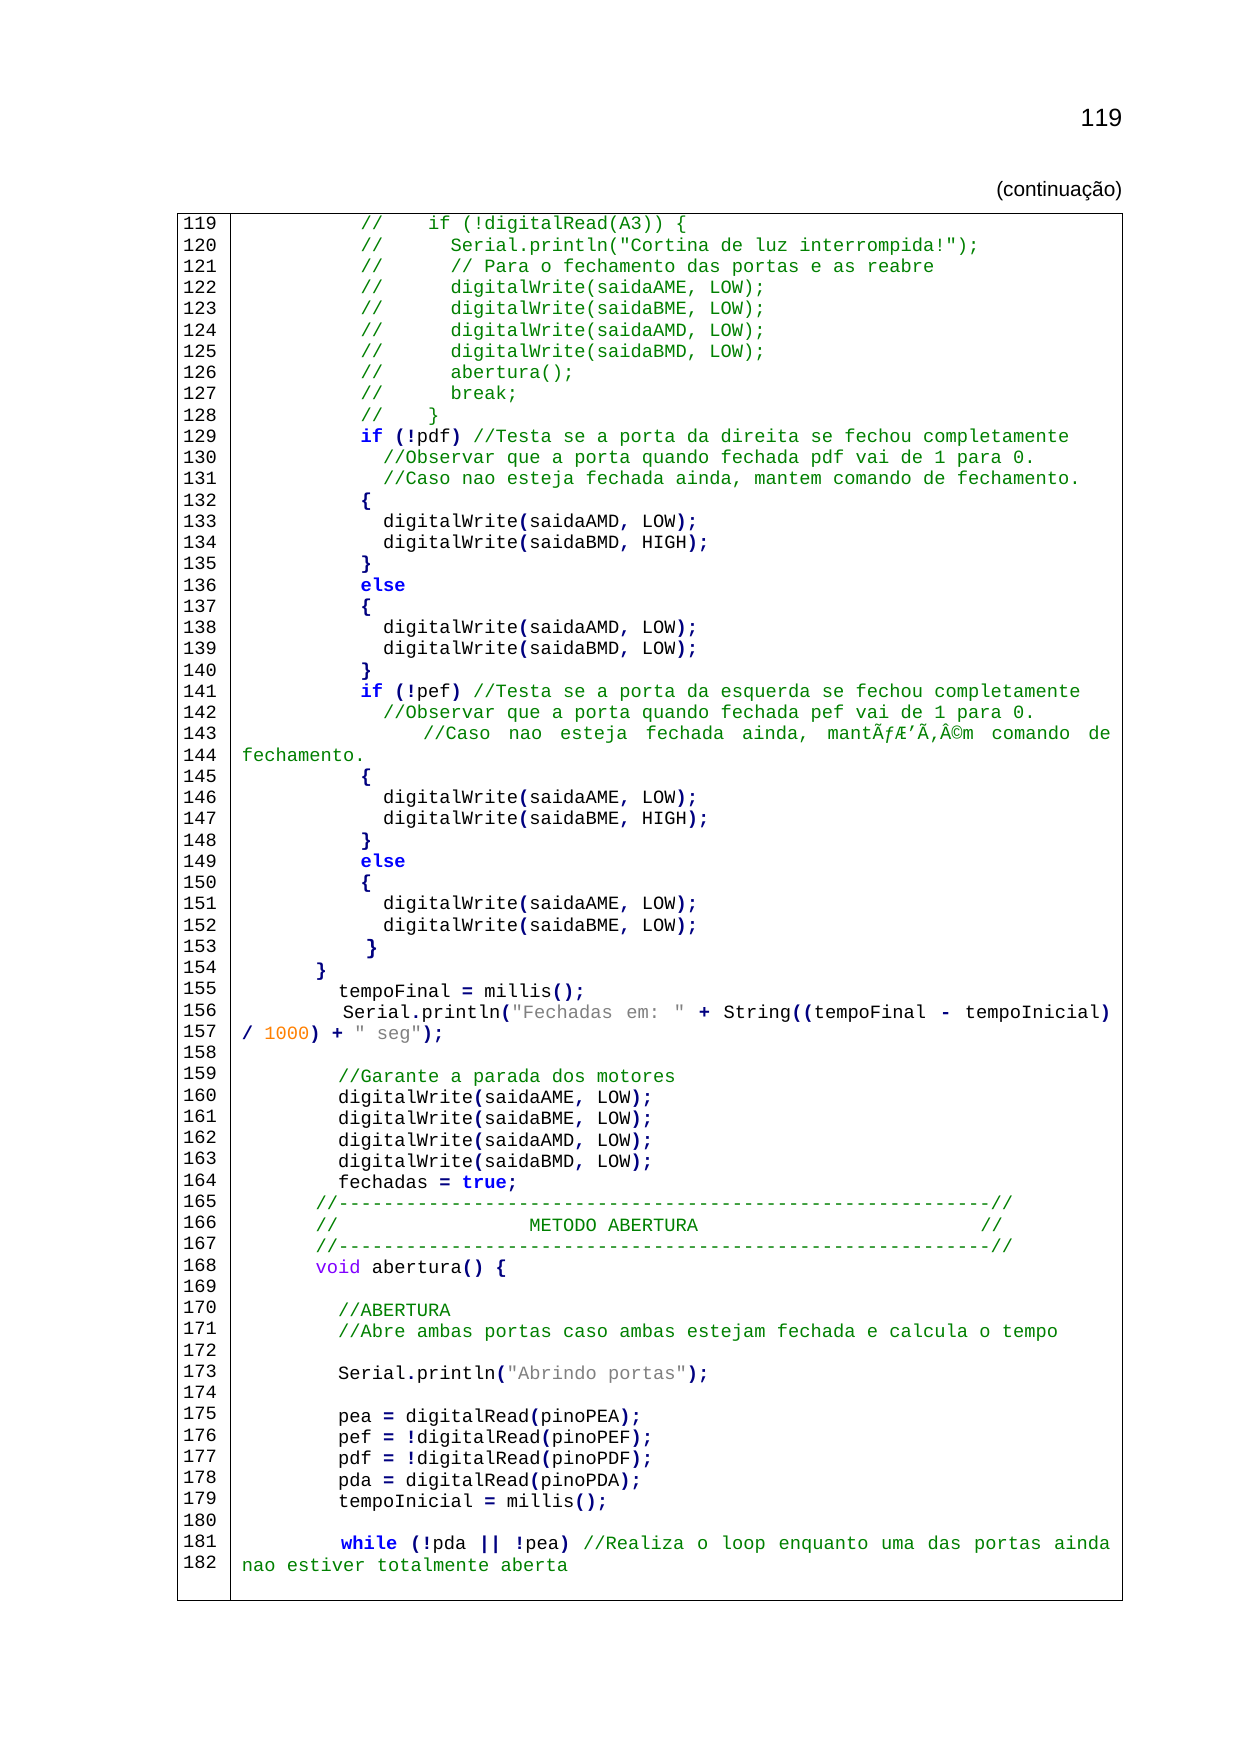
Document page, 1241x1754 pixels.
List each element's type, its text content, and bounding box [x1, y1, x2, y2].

table_header // if (!digitalRead(A3)) { // Serial.println("Cortina de luz interrompida!"); // // Para o fechamento das portas e as reabre // digitalWrite(saidaAME, LOW); // digitalWrite(saidaBME, LOW); // digitalWrite(saidaAMD, LOW); // digitalWrite(saidaBMD, LOW); // abertura(); // break; // } if (!pdf) //Testa se a porta da direita se fechou completamente //Observar que a porta quando fechada pdf vai de 1 para 0. //Caso nao esteja fechada ainda, mantem comando de fechamento. { digitalWrite(saidaAMD, LOW); digitalWrite(saidaBMD, HIGH); } else { digitalWrite(saidaAMD, LOW); digitalWrite(saidaBMD, LOW); } if (!pef) //Testa se a porta da esquerda se fechou completamente //Observar que a porta quando fechada pef vai de 1 para 0. //Caso nao esteja fechada ainda, mantÃƒÆ’Ã‚Â©m comando de fechamento. { digitalWrite(saidaAME, LOW); digitalWrite(saidaBME, HIGH); } else { digitalWrite(saidaAME, LOW); digitalWrite(saidaBME, LOW); } } tempoFinal = millis(); Serial.println("Fechadas em: " + String((tempoFinal - tempoInicial) / 1000) + " seg"); //Garante a parada dos motores digitalWrite(saidaAME, LOW); digitalWrite(saidaBME, LOW); digitalWrite(saidaAMD, LOW); digitalWrite(saidaBMD, LOW); fechadas = true; //----------------------------------------------------------// // METODO ABERTURA // //----------------------------------------------------------// void abertura() { //ABERTURA //Abre ambas portas caso ambas estejam fechada e calcula o tempo Serial.println("Abrindo portas"); pea = digitalRead(pinoPEA); pef = !digitalRead(pinoPEF); pdf = !digitalRead(pinoPDF); pda = digitalRead(pinoPDA); tempoInicial = millis(); while (!pda || !pea) //Realiza o loop enquanto uma das portas ainda nao estiver totalmente aberta [231, 214, 1122, 1600]
text (continuação) [177, 177, 1122, 201]
table_header 119 120 121 122 123 124 125 126 127 128 129 130 131 132 133 134 135 136 137 138 139 140 141 142 143 144 145 146 147 148 149 150 151 152 153 154 155 156 157 158 159 160 161 162 163 164 165 166 167 168 169 170 171 172 173 174 175 176 177 178 179 180 181 182 [178, 214, 230, 1600]
